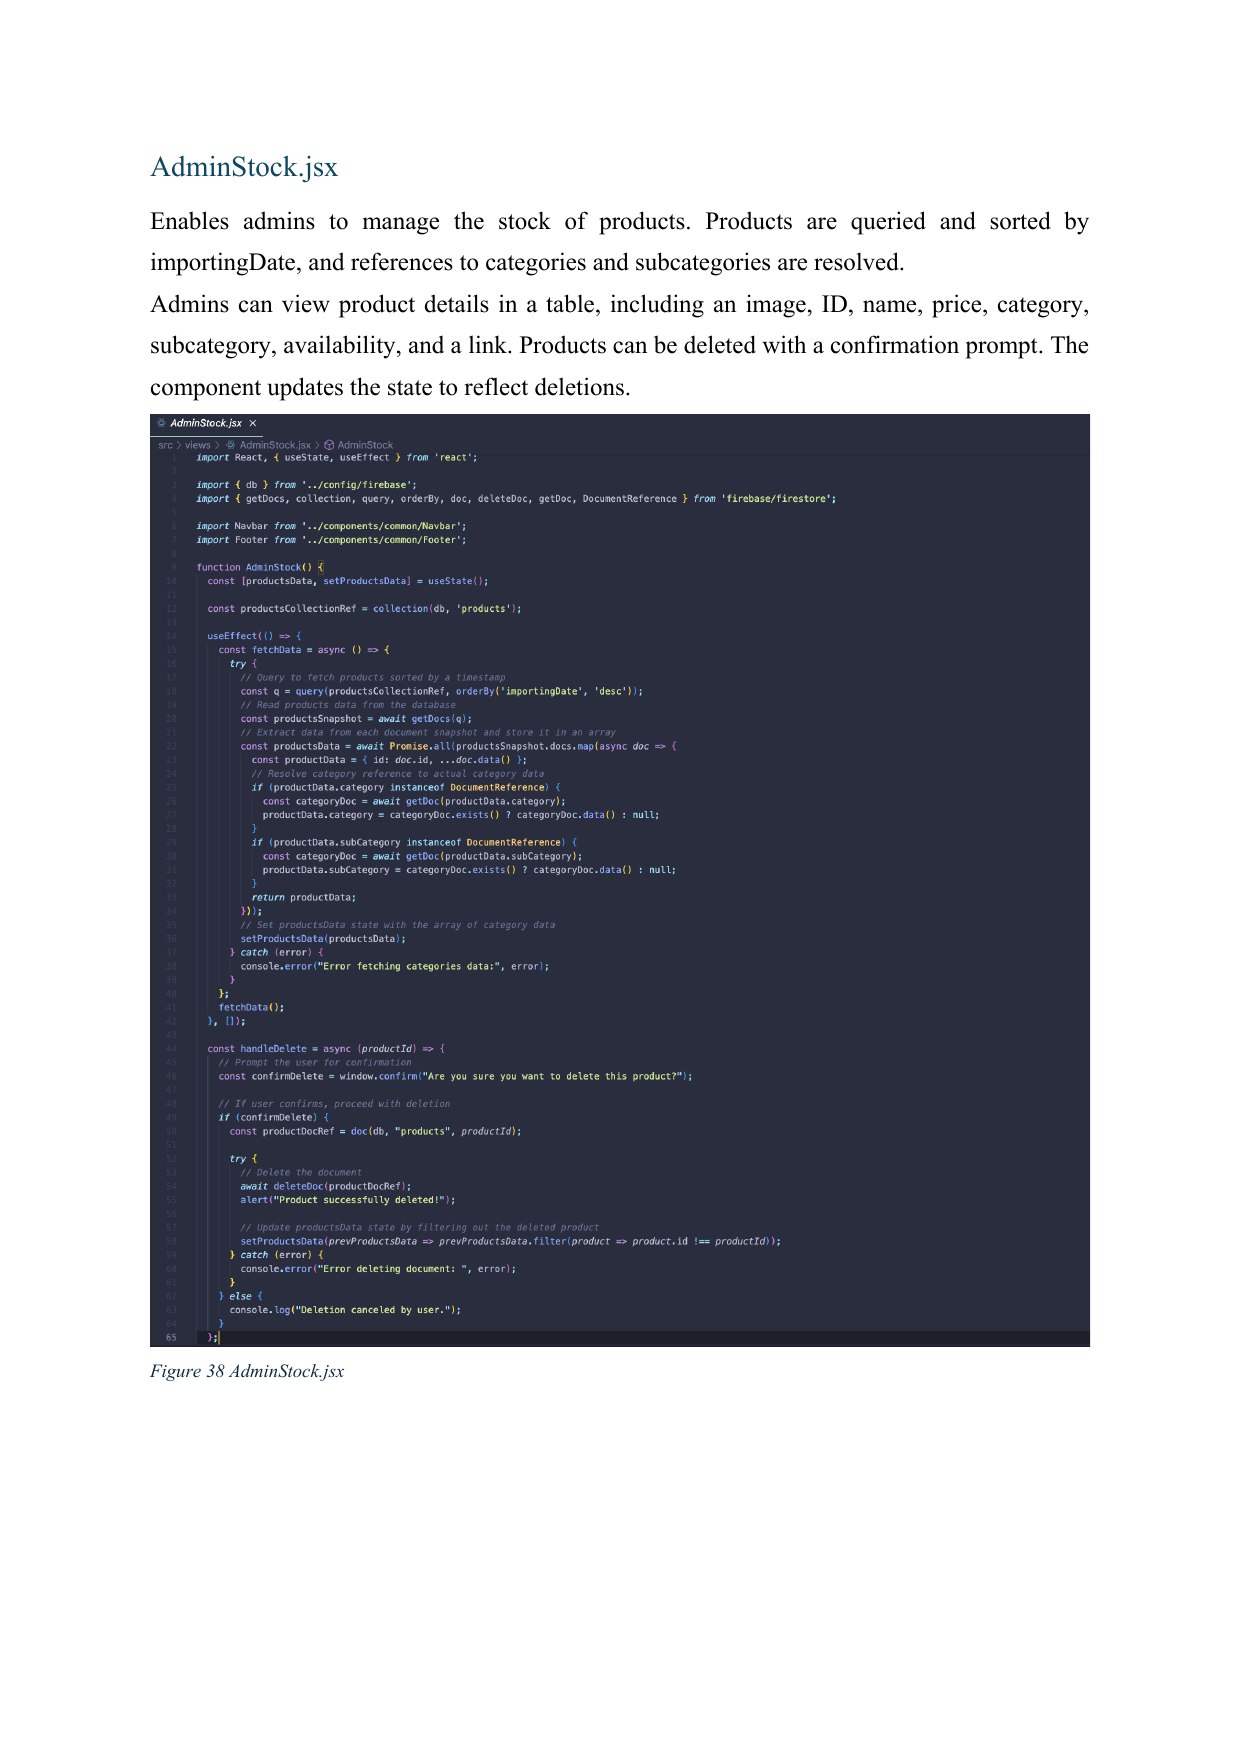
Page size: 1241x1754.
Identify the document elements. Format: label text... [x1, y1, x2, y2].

text Enables admins to manage the stock of products. Products are queried and sorted by importingDate, and references to categories and subcategories are resolved. [150, 207, 1090, 276]
subtitle AdminStock.jsx [150, 150, 1090, 182]
text Figure 38 AdminStock.jsx [150, 1361, 1090, 1382]
text Admins can view product details in a table, including an image, ID, name, price, category, subcategory, availability, and a link. Products can be deleted with a confirmation prompt. The component updates the state to reflect deletions. [150, 290, 1090, 401]
picture [150, 414, 1091, 1347]
